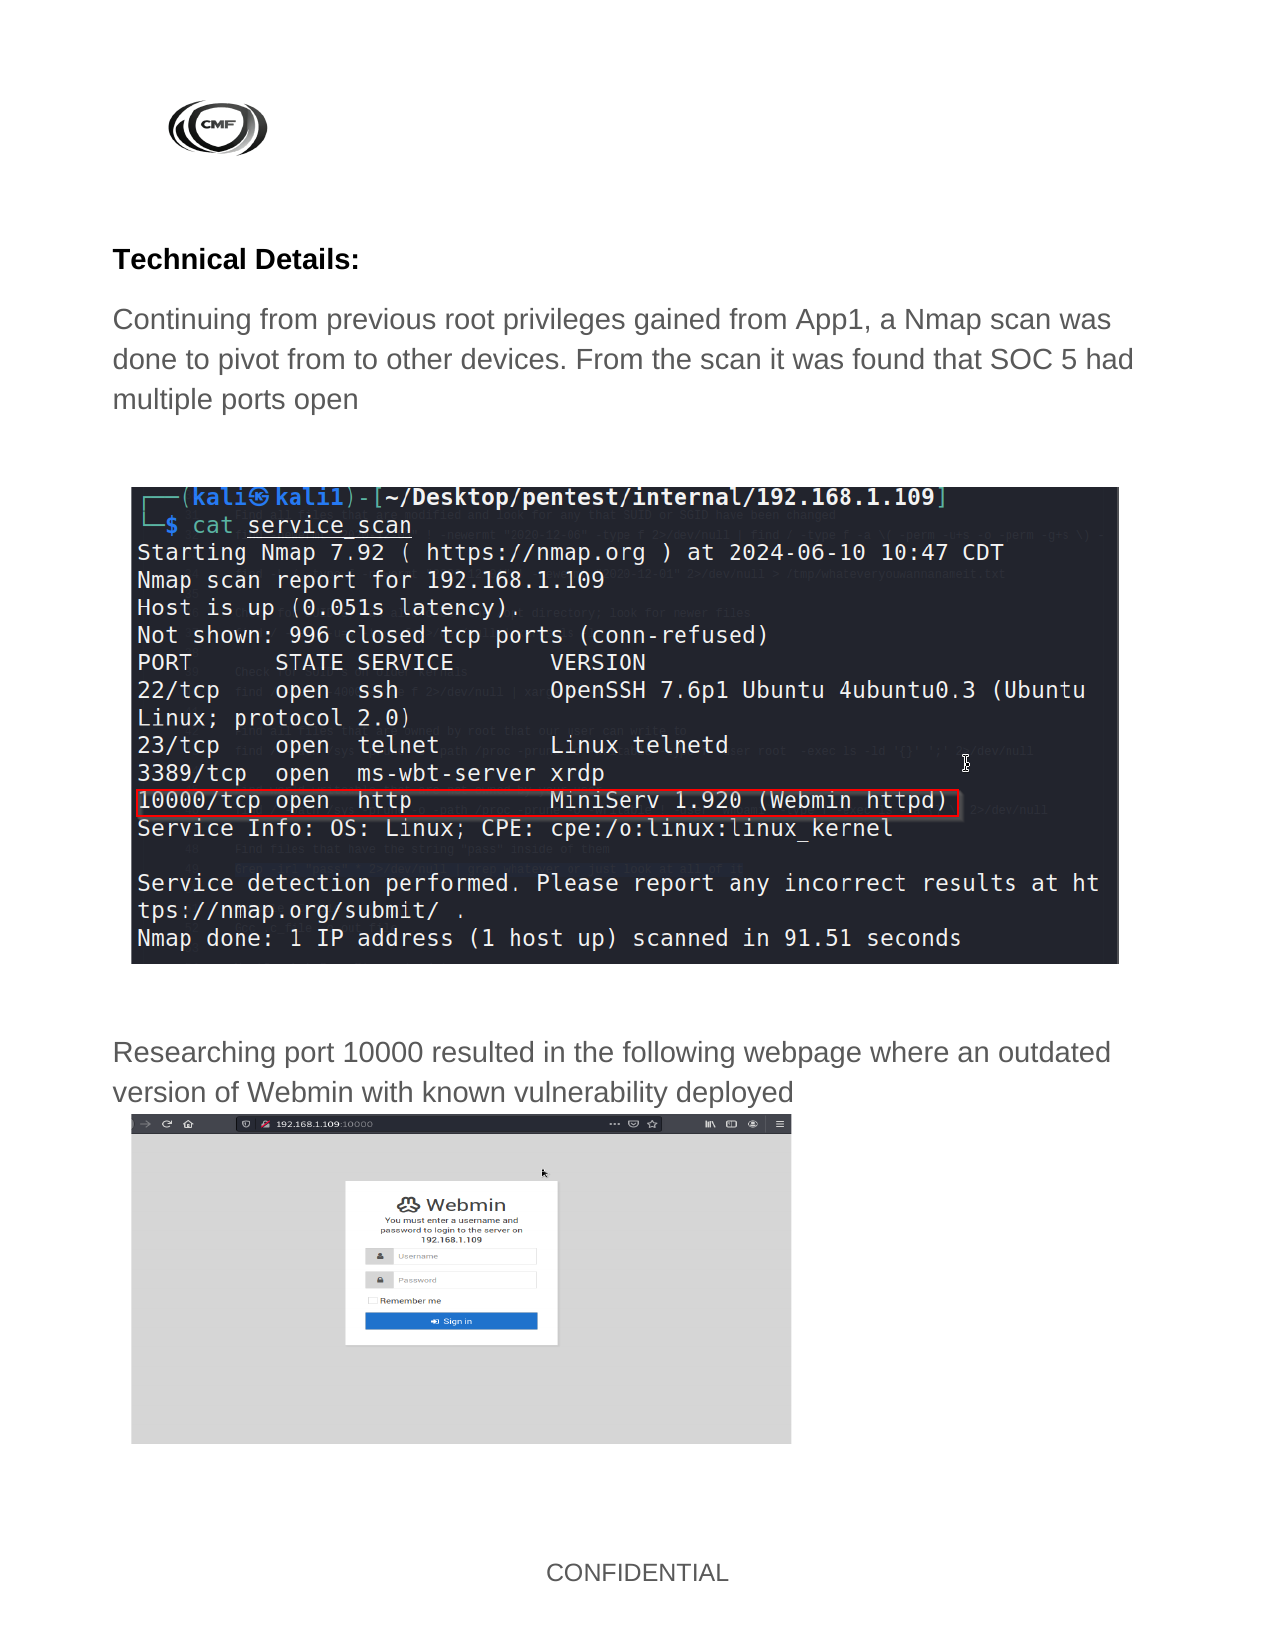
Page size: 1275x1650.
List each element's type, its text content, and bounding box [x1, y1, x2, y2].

picture [112, 67, 321, 188]
text Researching port 10000 resulted in the following webpage where an outdated version of Webmin with known vulnerability deployed [112, 1035, 1162, 1443]
text Continuing from previous root privileges gained from App1, a Nmap scan was done to pivot from to other devices. From the scan it was found that SOC 5 had multiple ports open [112, 302, 1162, 416]
subtitle Technical Details: [112, 242, 1162, 276]
